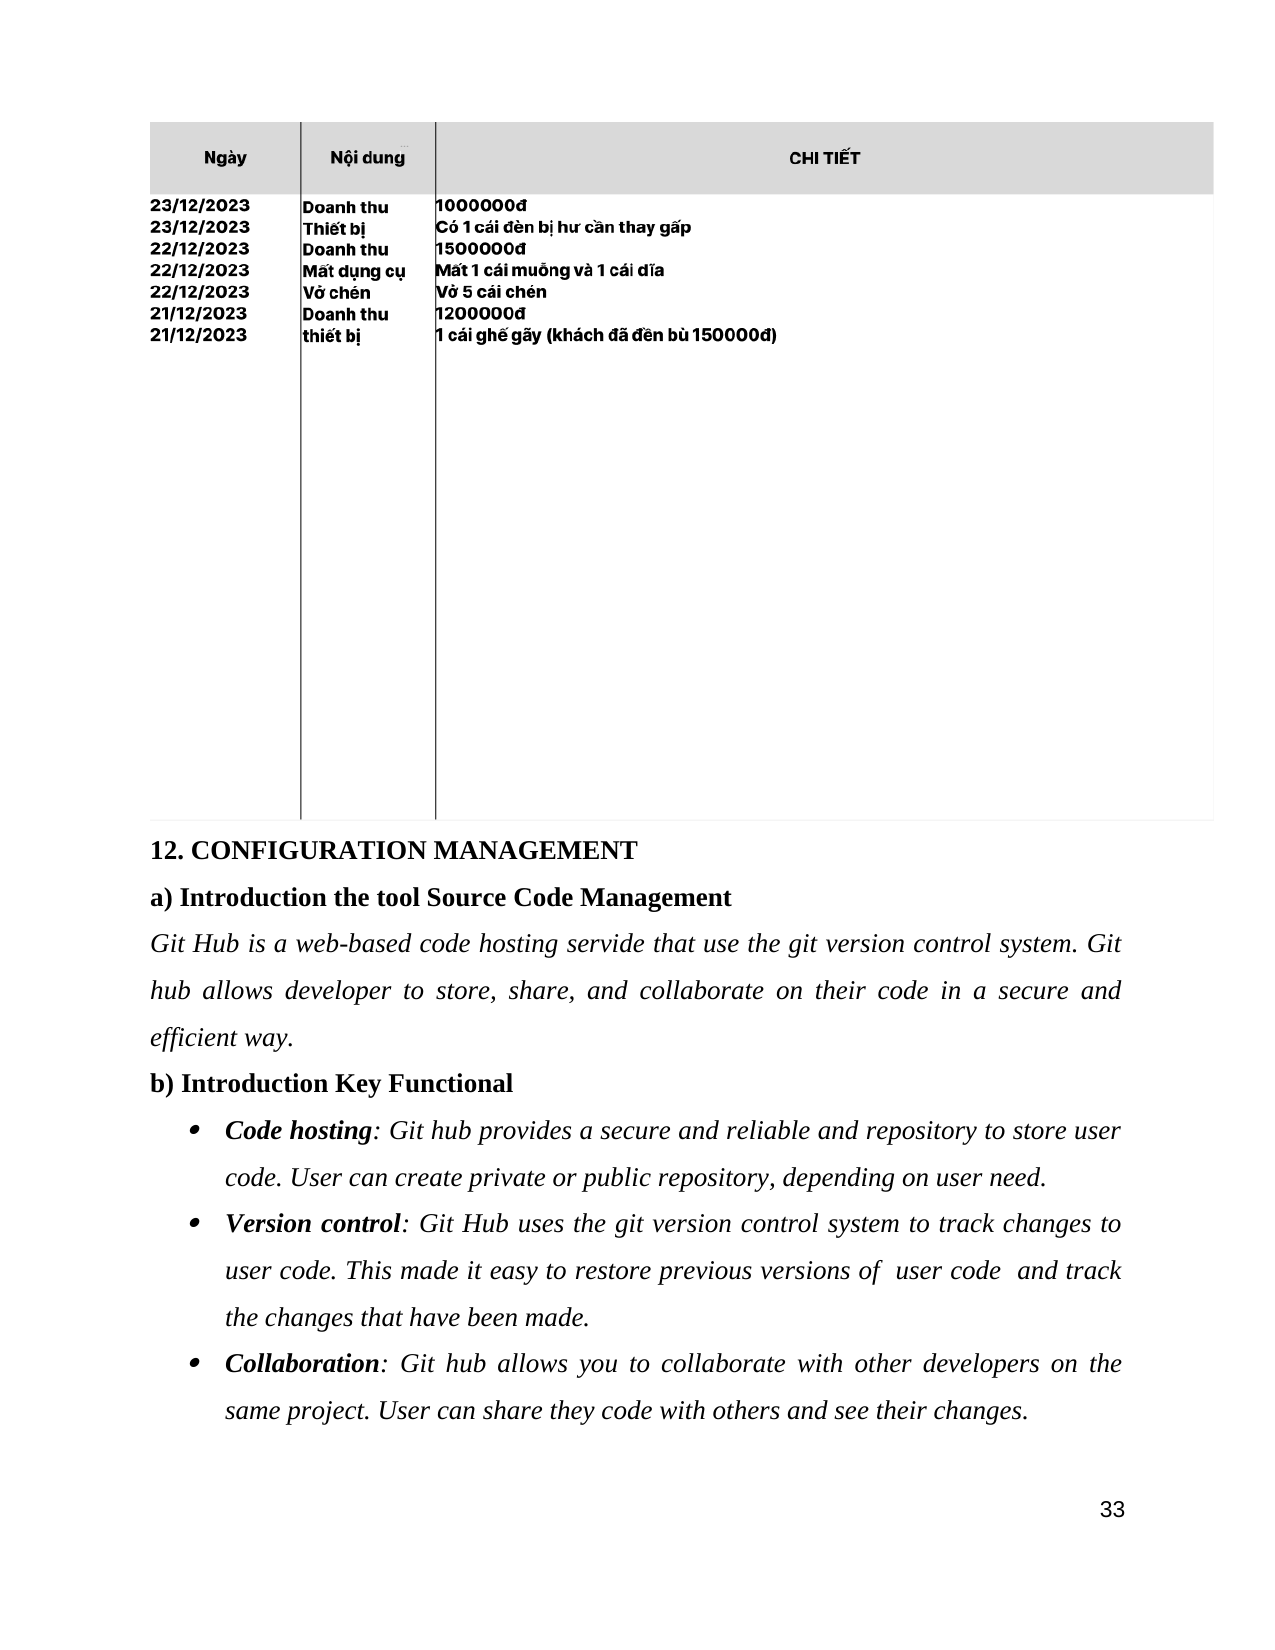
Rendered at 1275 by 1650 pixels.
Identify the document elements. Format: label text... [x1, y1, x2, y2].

list Collaboration: Git hub allows you to collaborate with other developers on the same project. User can share they code with others and see their changes. [187, 1347, 1125, 1425]
picture [150, 122, 1214, 821]
text 12. CONFIGURATION MANAGEMENT [150, 834, 1125, 865]
list Code hosting: Git hub provides a secure and reliable and repository to store user code. User can create private or public repository, depending on user need. [187, 1114, 1125, 1192]
text Git Hub is a web-based code hosting servide that use the git version control system. Git hub allows developer to store, share, and collaborate on their code in a secure and efficient way. [150, 927, 1125, 1052]
text a) Introduction the tool Source Code Management [150, 881, 1125, 912]
list Version control: Git Hub uses the git version control system to track changes to user code. This made it easy to restore previous versions of user code and track the changes that have been made. [187, 1207, 1125, 1332]
text b) Introduction Key Functional [150, 1067, 1125, 1098]
